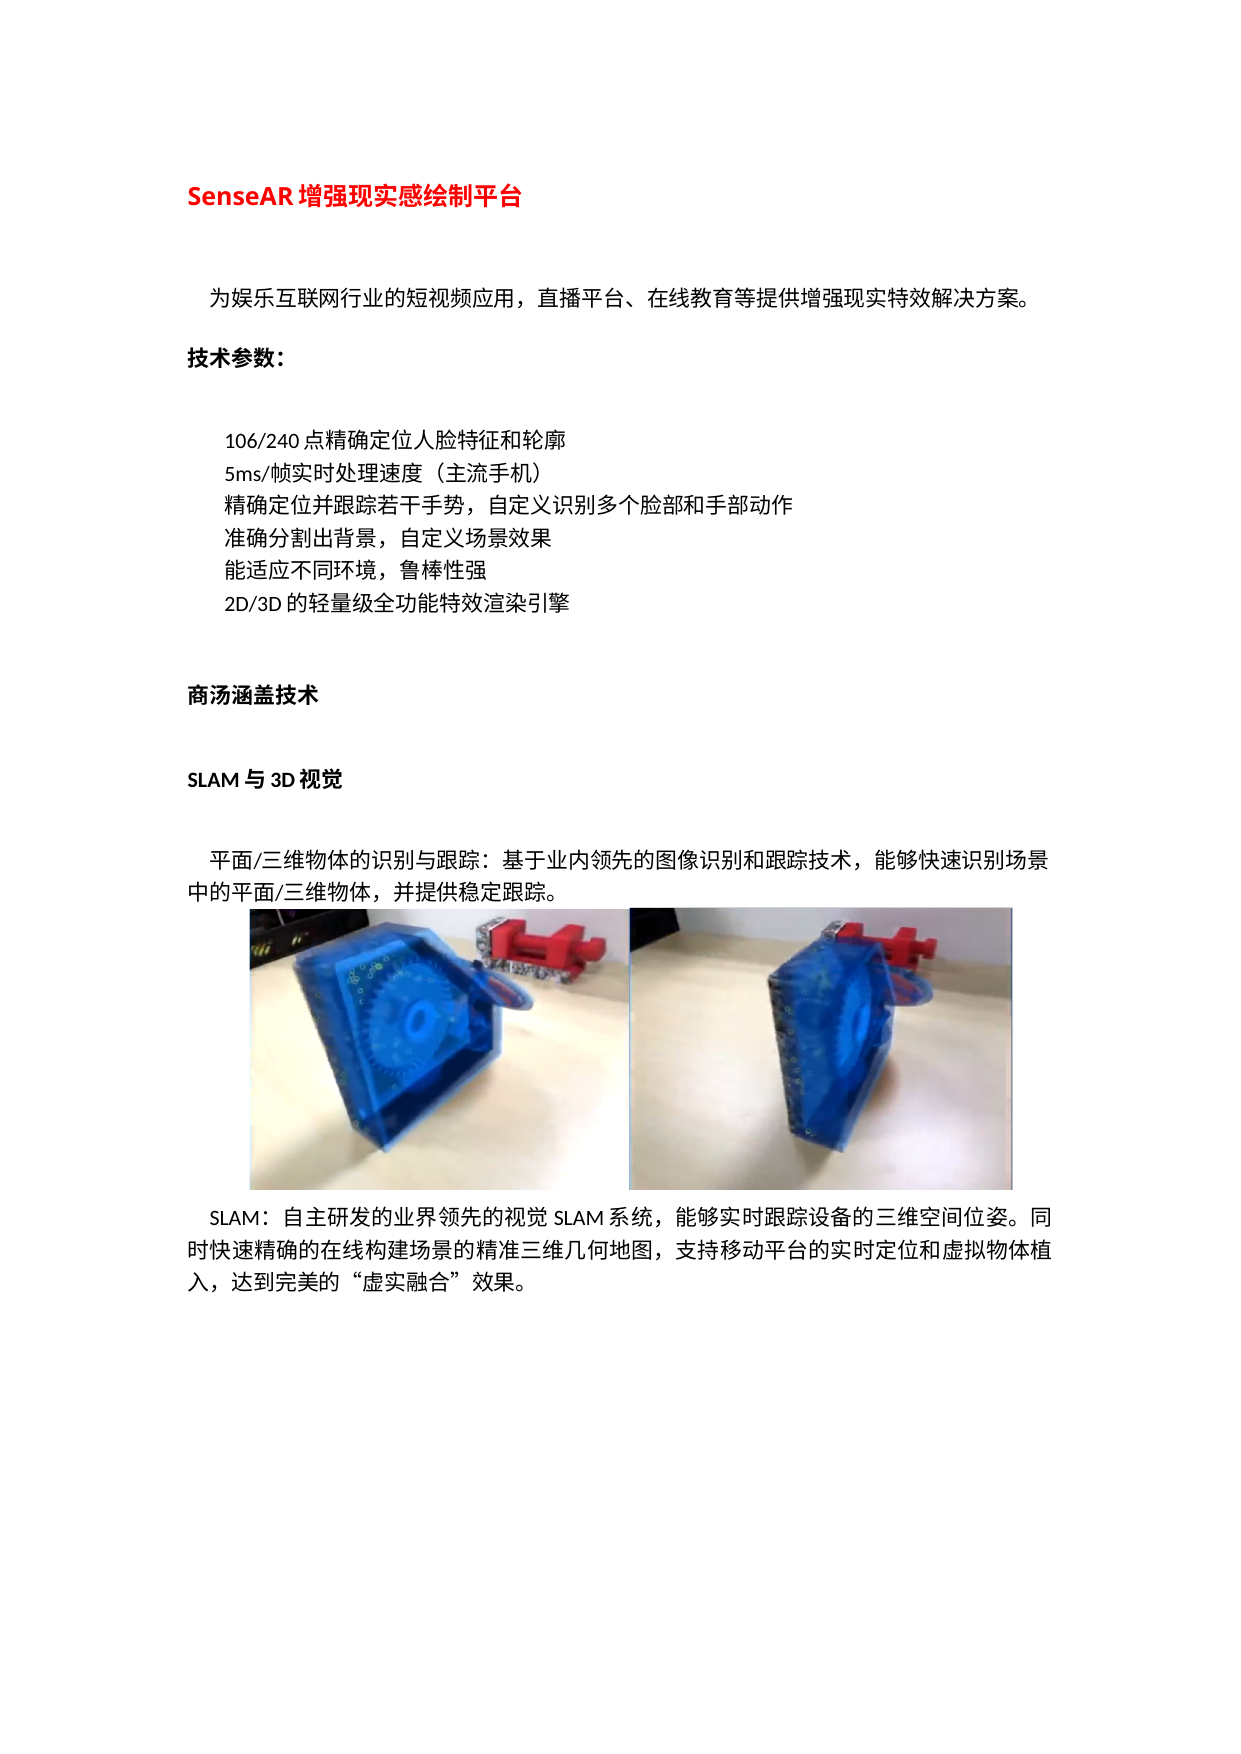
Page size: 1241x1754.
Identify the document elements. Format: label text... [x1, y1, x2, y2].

text 106/240点精确定位人脸特征和轮廓 [187, 423, 1053, 455]
text SLAM：自主研发的业界领先的视觉SLAM系统，能够实时跟踪设备的三维空间位姿。同时快速精确的在线构建场景的精准三维几何地图，支持移动平台的实时定位和虚拟物体植入，达到完美的“虚实融合”效果。 [187, 1200, 1053, 1297]
text 2D/3D的轻量级全功能特效渲染引擎 [187, 585, 1053, 618]
subtitle SenseAR增强现实感绘制平台 [187, 162, 1053, 227]
subtitle 商汤涵盖技术 [187, 677, 1053, 710]
text 5ms/帧实时处理速度（主流手机） [187, 455, 1053, 488]
text 准确分割出背景，自定义场景效果 [187, 520, 1053, 553]
subtitle 技术参数： [187, 340, 1053, 373]
text 平面/三维物体的识别与跟踪：基于业内领先的图像识别和跟踪技术，能够快速识别场景中的平面/三维物体，并提供稳定跟踪。 [187, 842, 1053, 907]
text 为娱乐互联网行业的短视频应用，直播平台、在线教育等提供增强现实特效解决方案。 [187, 281, 1053, 313]
text 能适应不同环境，鲁棒性强 [187, 553, 1053, 585]
text 精确定位并跟踪若干手势，自定义识别多个脸部和手部动作 [187, 488, 1053, 520]
subtitle SLAM与3D视觉 [187, 762, 1053, 794]
picture [249, 907, 1013, 1190]
